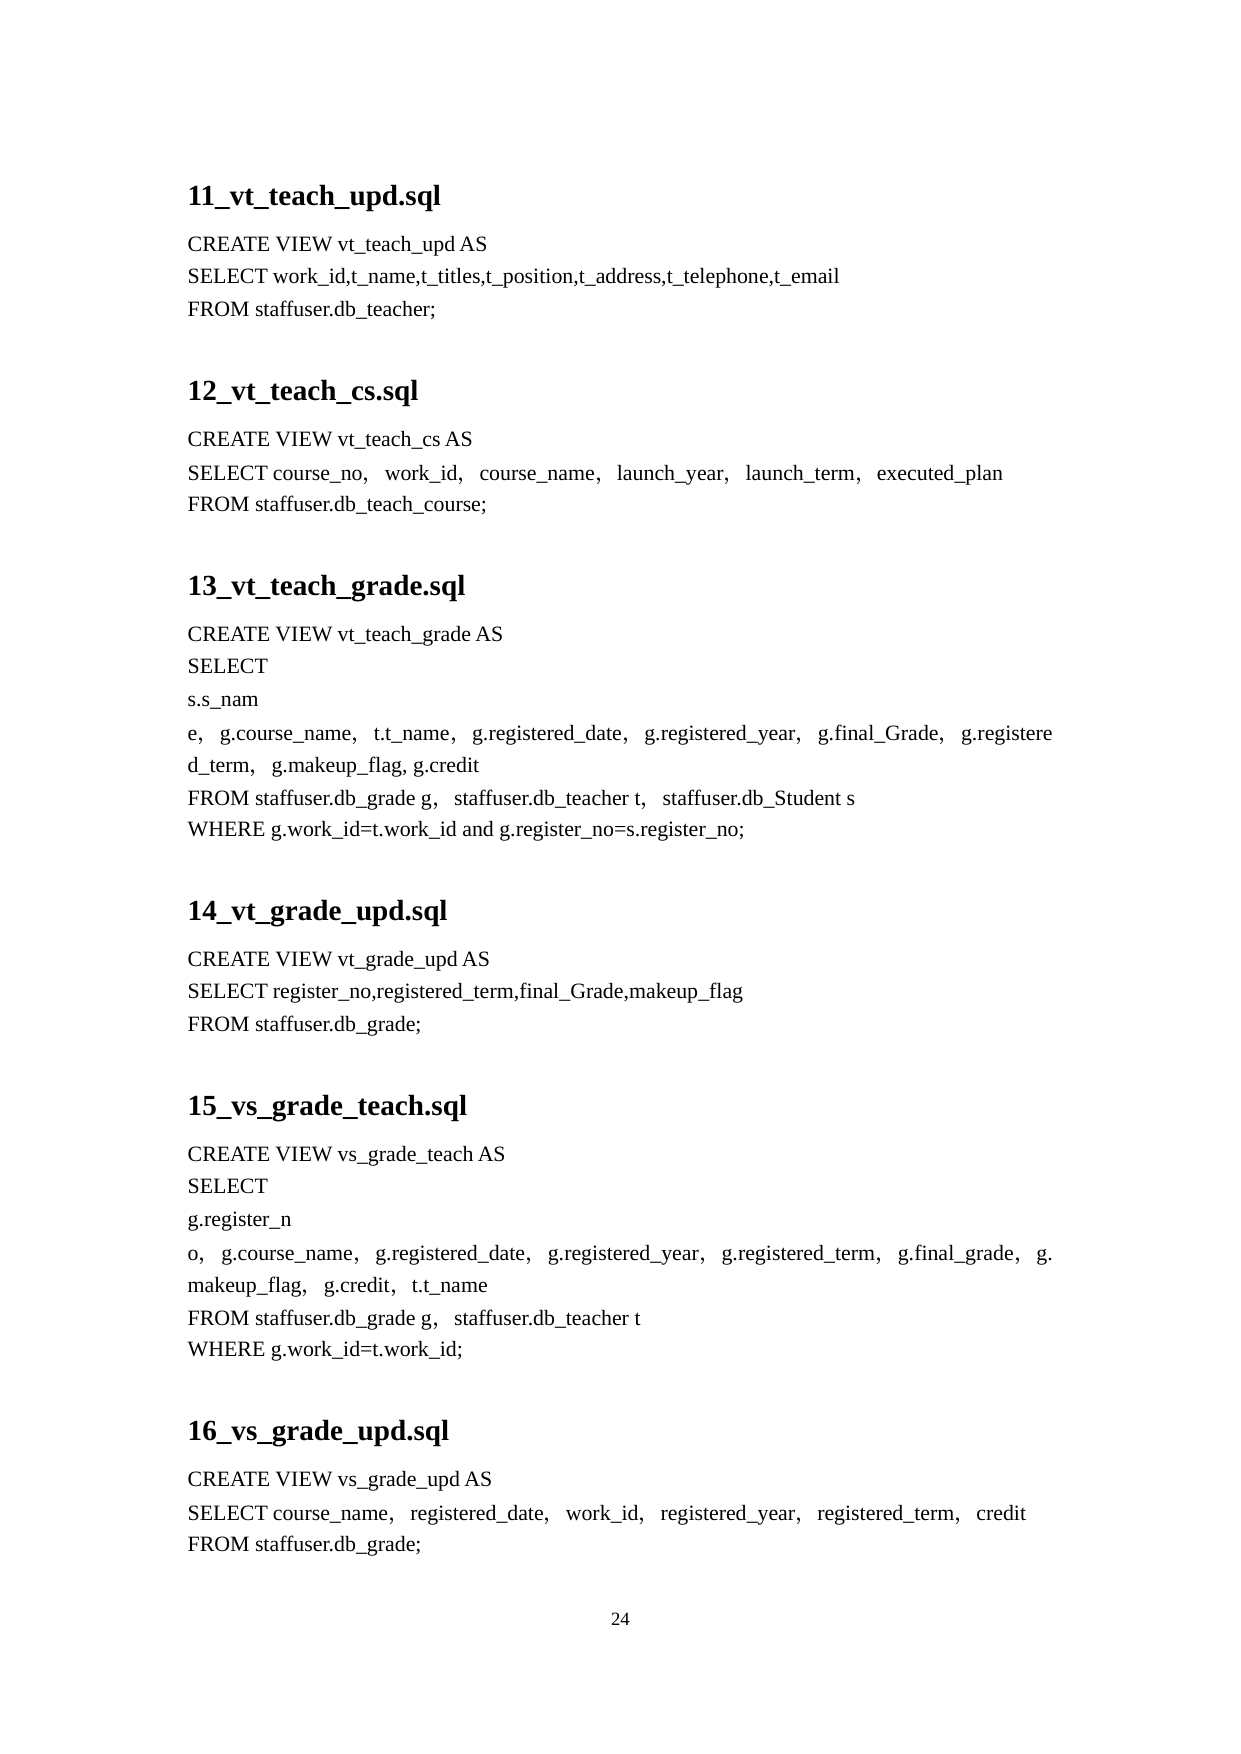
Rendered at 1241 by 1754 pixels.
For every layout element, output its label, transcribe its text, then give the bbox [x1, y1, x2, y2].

text SELECT course_name，registered_date，work_id，registered_year，registered_term，credit [187, 1494, 1053, 1527]
text 14_vt_grade_upd.sql [187, 877, 1053, 942]
text CREATE VIEW vt_teach_upd AS [187, 227, 1053, 259]
text FROM staffuser.db_grade; [187, 1527, 1053, 1559]
text CREATE VIEW vt_teach_cs AS [187, 422, 1053, 454]
text 15_vs_grade_teach.sql [187, 1072, 1053, 1137]
text CREATE VIEW vs_grade_teach AS [187, 1137, 1053, 1169]
text WHERE g.work_id=t.work_id; [187, 1332, 1053, 1364]
text FROM staffuser.db_teach_course; [187, 487, 1053, 519]
text 13_vt_teach_grade.sql [187, 552, 1053, 617]
text FROM staffuser.db_grade; [187, 1007, 1053, 1039]
text CREATE VIEW vs_grade_upd AS [187, 1462, 1053, 1494]
text 11_vt_teach_upd.sql [187, 162, 1053, 227]
text SELECT s.s_name，g.course_name，t.t_name，g.registered_date，g.registered_year，g.final_Grade，g.registered_term，g.makeup_flag, g.credit [187, 649, 1053, 779]
text SELECT g.register_no，g.course_name，g.registered_date，g.registered_year，g.registered_term，g.final_grade，g.makeup_flag，g.credit，t.t_name [187, 1169, 1053, 1299]
text SELECT register_no,registered_term,final_Grade,makeup_flag [187, 974, 1053, 1007]
text FROM staffuser.db_teacher; [187, 292, 1053, 324]
text CREATE VIEW vt_teach_grade AS [187, 617, 1053, 649]
text 12_vt_teach_cs.sql [187, 357, 1053, 422]
text WHERE g.work_id=t.work_id and g.register_no=s.register_no; [187, 812, 1053, 844]
text FROM staffuser.db_grade g，staffuser.db_teacher t，staffuser.db_Student s [187, 779, 1053, 812]
text FROM staffuser.db_grade g，staffuser.db_teacher t [187, 1299, 1053, 1332]
text 16_vs_grade_upd.sql [187, 1397, 1053, 1462]
text SELECT work_id,t_name,t_titles,t_position,t_address,t_telephone,t_email [187, 259, 1053, 292]
text CREATE VIEW vt_grade_upd AS [187, 942, 1053, 974]
text SELECT course_no，work_id，course_name，launch_year，launch_term，executed_plan [187, 454, 1053, 487]
